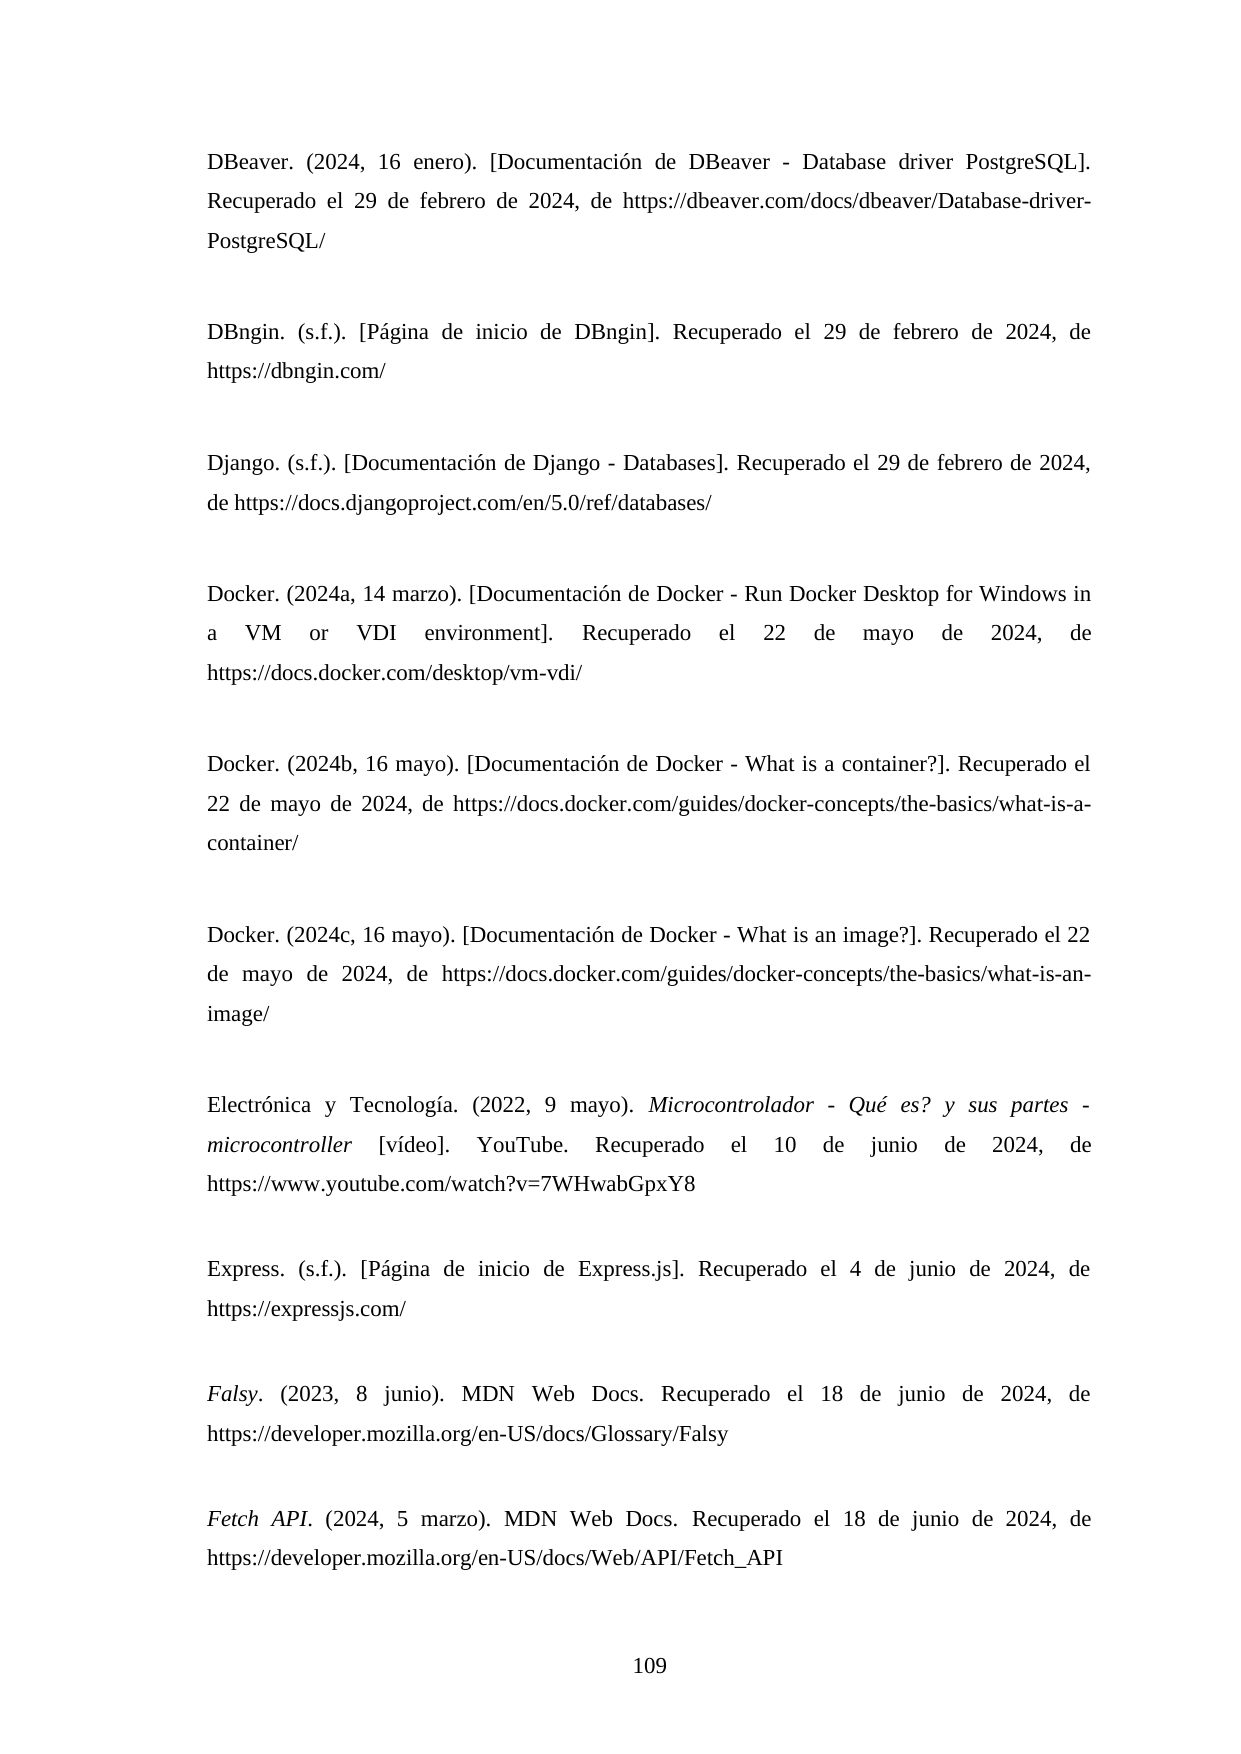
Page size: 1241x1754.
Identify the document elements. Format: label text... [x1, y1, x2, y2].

text Docker. (2024c, 16 mayo). [Documentación de Docker - What is an image?]. Recuperado el 22 de mayo de 2024, de https://docs.docker.com/guides/docker-concepts/the-basics/what-is-an-image/ [207, 921, 1092, 1026]
text DBngin. (s.f.). [Página de inicio de DBngin]. Recuperado el 29 de febrero de 2024, de https://dbngin.com/ [207, 318, 1092, 384]
text Electrónica y Tecnología. (2022, 9 mayo). Microcontrolador - Qué es? y sus partes - microcontroller [vídeo]. YouTube. Recuperado el 10 de junio de 2024, de https://www.youtube.com/watch?v=7WHwabGpxY8 [207, 1091, 1092, 1197]
text Express. (s.f.). [Página de inicio de Express.js]. Recuperado el 4 de junio de 2024, de https://expressjs.com/ [207, 1255, 1092, 1321]
text Docker. (2024a, 14 marzo). [Documentación de Docker - Run Docker Desktop for Windows in a VM or VDI environment]. Recuperado el 22 de mayo de 2024, de https://docs.docker.com/desktop/vm-vdi/ [207, 580, 1092, 685]
text DBeaver. (2024, 16 enero). [Documentación de DBeaver - Database driver PostgreSQL]. Recuperado el 29 de febrero de 2024, de https://dbeaver.com/docs/dbeaver/Database-driver-PostgreSQL/ [207, 148, 1092, 253]
text Docker. (2024b, 16 mayo). [Documentación de Docker - What is a container?]. Recuperado el 22 de mayo de 2024, de https://docs.docker.com/guides/docker-concepts/the-basics/what-is-a-container/ [207, 750, 1092, 856]
text Fetch API. (2024, 5 marzo). MDN Web Docs. Recuperado el 18 de junio de 2024, de https://developer.mozilla.org/en-US/docs/Web/API/Fetch_API [207, 1505, 1092, 1571]
text Falsy. (2023, 8 junio). MDN Web Docs. Recuperado el 18 de junio de 2024, de https://developer.mozilla.org/en-US/docs/Glossary/Falsy [207, 1380, 1092, 1446]
text Django. (s.f.). [Documentación de Django - Databases]. Recuperado el 29 de febrero de 2024, de https://docs.djangoproject.com/en/5.0/ref/databases/ [207, 449, 1092, 515]
